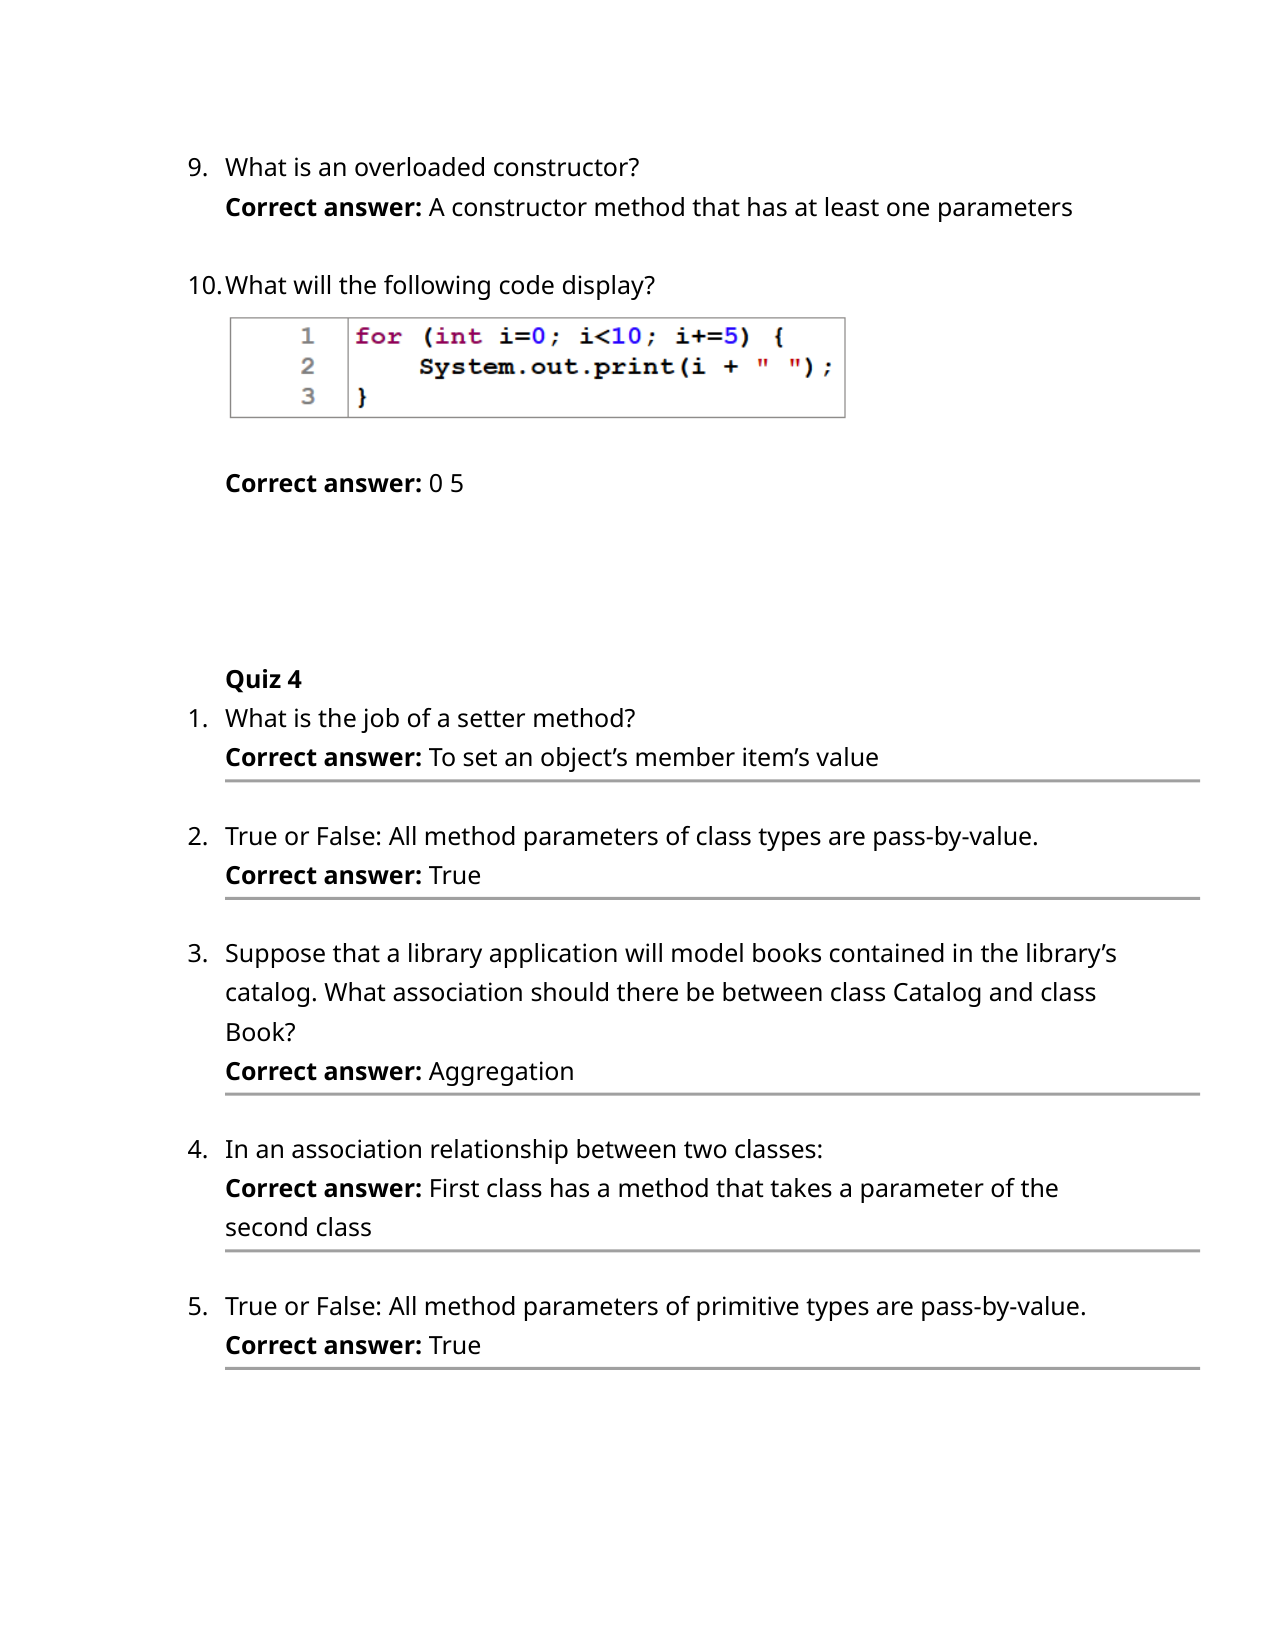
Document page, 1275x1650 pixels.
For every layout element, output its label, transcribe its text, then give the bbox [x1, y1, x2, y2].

list Suppose that a library application will model books contained in the library’s catalog. What association should there be between class Catalog and class Book? Correct answer: Aggregation [187, 936, 1125, 1087]
list Correct answer: 0 5 [225, 466, 1125, 500]
list True or False: All method parameters of primitive types are pass-by-value. Correct answer: True [187, 1288, 1125, 1362]
list What is the job of a setter method? Correct answer: To set an object’s member item’s value [187, 701, 1125, 774]
list What is an overloaded constructor? Correct answer: A constructor method that has at least one parameters [187, 150, 1125, 223]
list Quiz 4 [225, 662, 1125, 696]
list True or False: All method parameters of class types are pass-by-value. Correct answer: True [187, 818, 1125, 931]
list What will the following code display? [187, 267, 1125, 302]
list In an association relationship between two classes: Correct answer: First class has a method that takes a parameter of the second class [187, 1132, 1125, 1244]
picture [225, 306, 847, 422]
